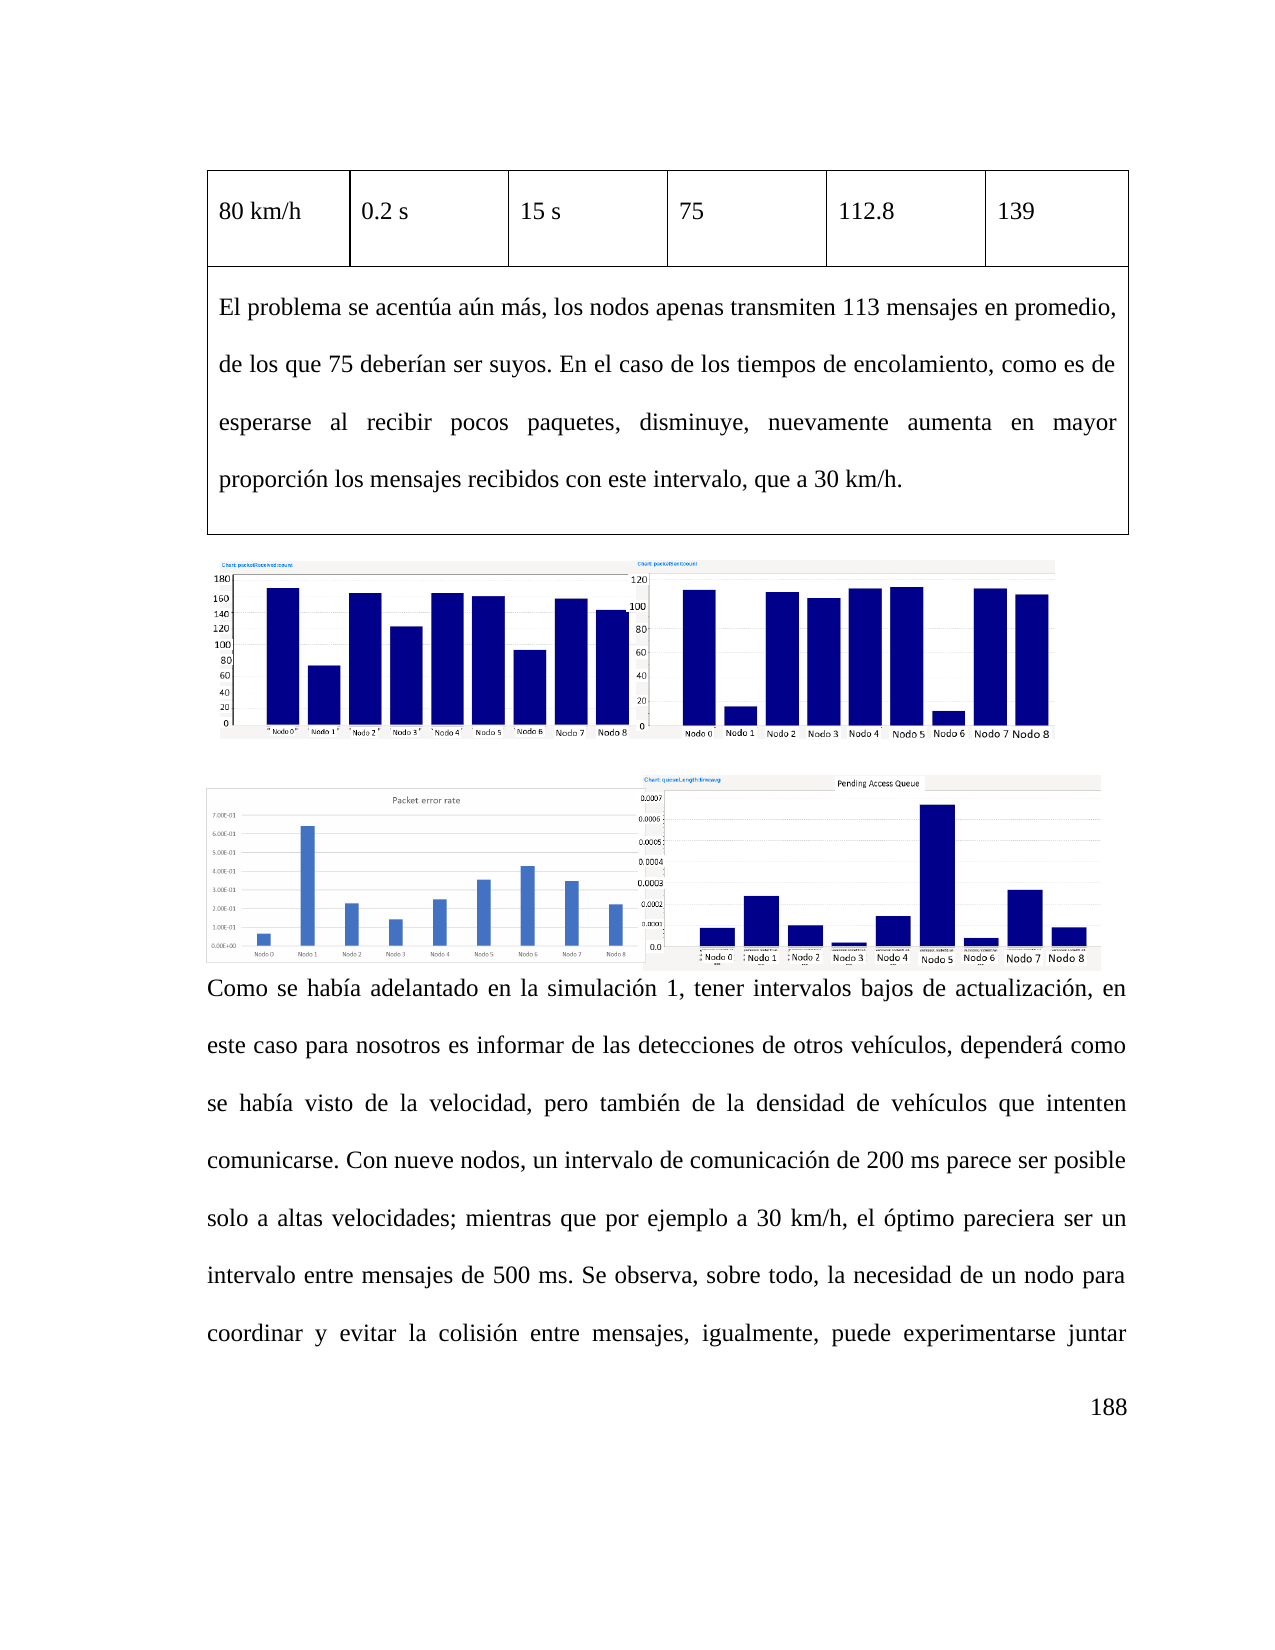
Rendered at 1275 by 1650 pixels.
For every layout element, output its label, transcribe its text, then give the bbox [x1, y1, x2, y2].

table_header 112.8 [827, 171, 985, 266]
picture [209, 560, 1055, 742]
table_header 0.2 s [351, 171, 508, 266]
table_header 75 [668, 171, 826, 266]
table_header 15 s [509, 171, 667, 266]
table_header 80 km/h [208, 171, 349, 266]
picture [206, 775, 1101, 971]
table_header 139 [986, 171, 1128, 266]
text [207, 973, 1127, 1347]
table_cell El problema se acentúa aún más, los nodos apenas transmiten 113 mensajes en promedio, de los que 75 deberían ser suyos. En el caso de los tiempos de encolamiento, como es de esperarse al recibir pocos paquetes, disminuye, nuevamente aumenta en mayor proporción los mensajes recibidos con este intervalo, que a 30 km/h. [208, 267, 1128, 534]
